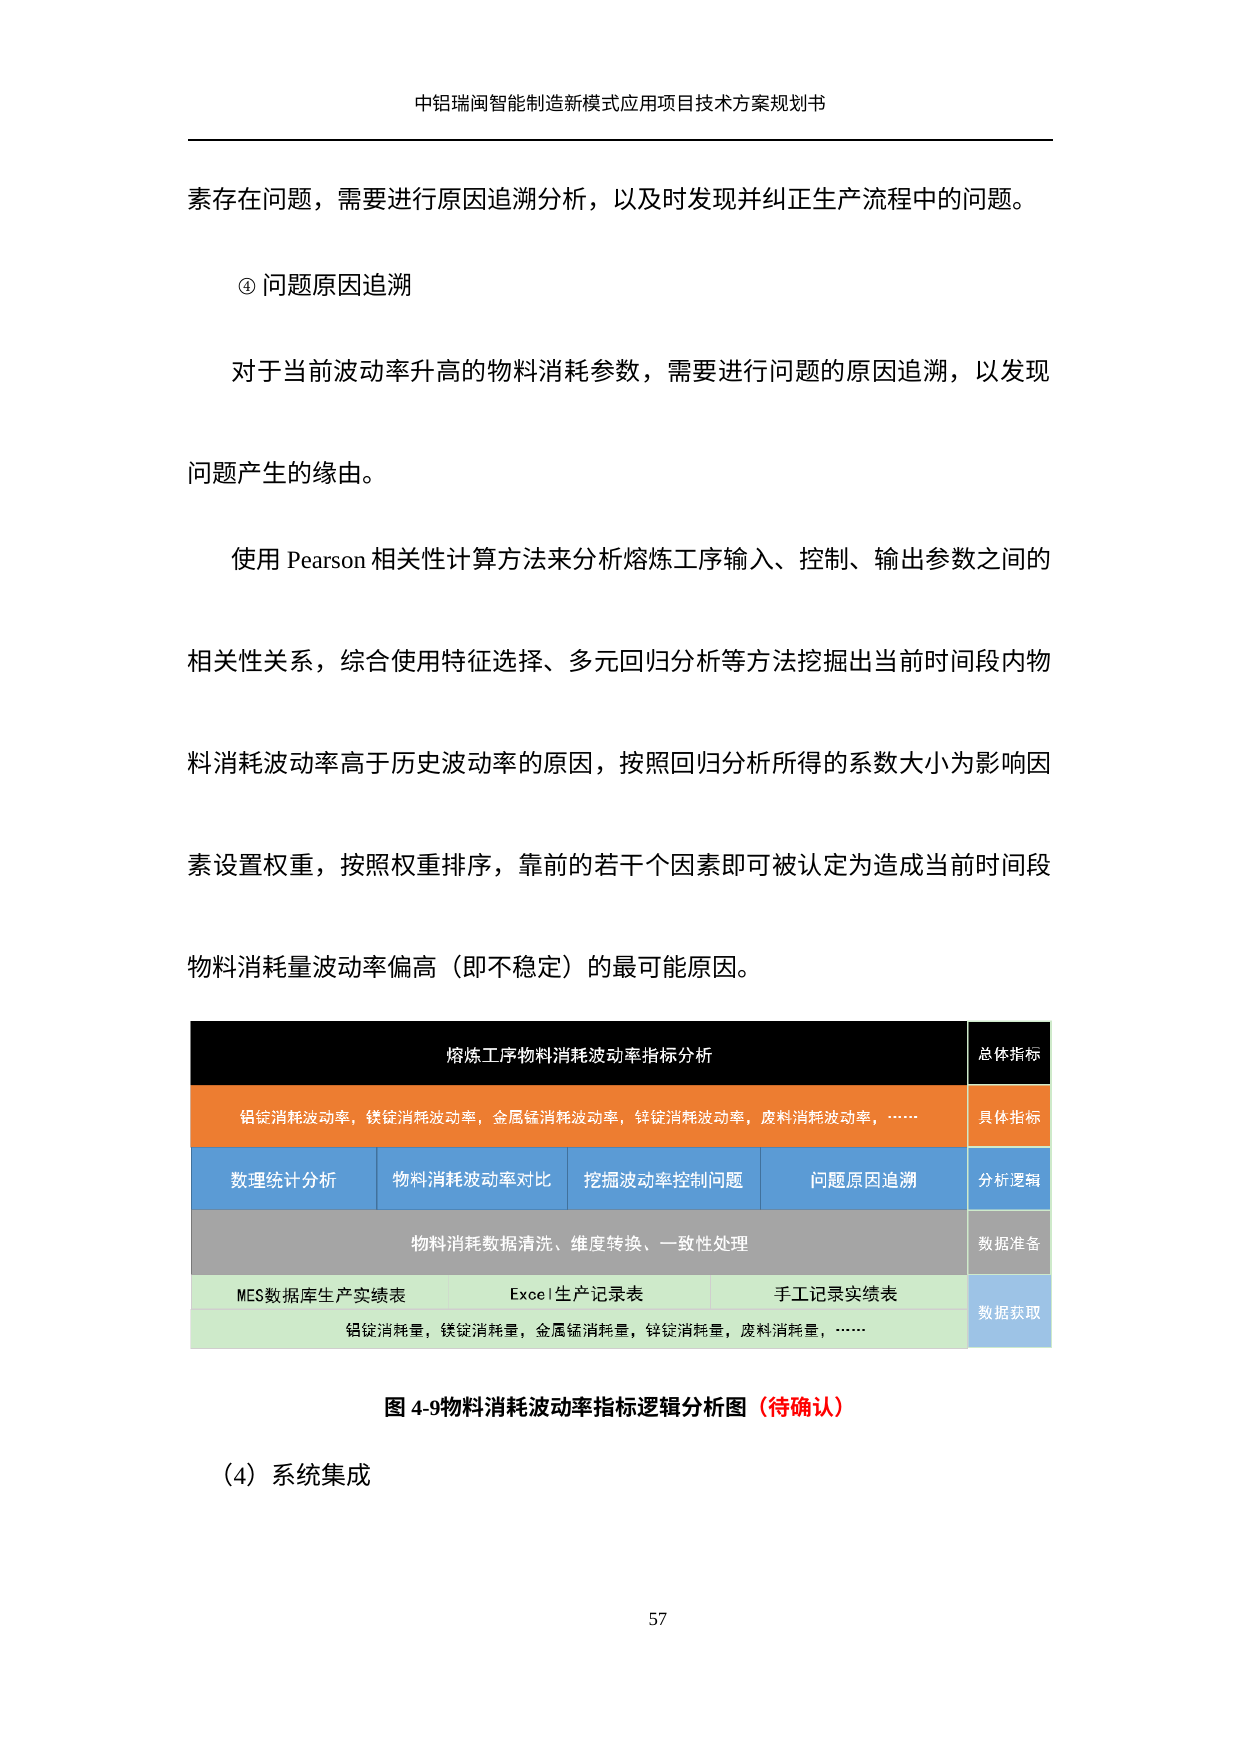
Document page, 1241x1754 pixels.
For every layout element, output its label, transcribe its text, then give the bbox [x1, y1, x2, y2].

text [187, 164, 1053, 232]
text 使用Pearson相关性计算方法来分析熔炼工序输入、控制、输出参数之间的相关性关系，综合使用特征选择、多元回归分析等方法挖掘出当前时间段内物料消耗波动率高于历史波动率的原因，按照回归分析所得的系数大小为影响因素设置权重，按照权重排序，靠前的若干个因素即可被认定为造成当前时间段物料消耗量波动率偏高（即不稳定）的最可能原因。 [187, 524, 1053, 999]
text （4）系统集成 [187, 1439, 1053, 1507]
text 对于当前波动率升高的物料消耗参数，需要进行问题的原因追溯，以发现问题产生的缘由。 [187, 336, 1053, 506]
picture [187, 1017, 1053, 1350]
text ④ 问题原因追溯 [187, 250, 1053, 318]
